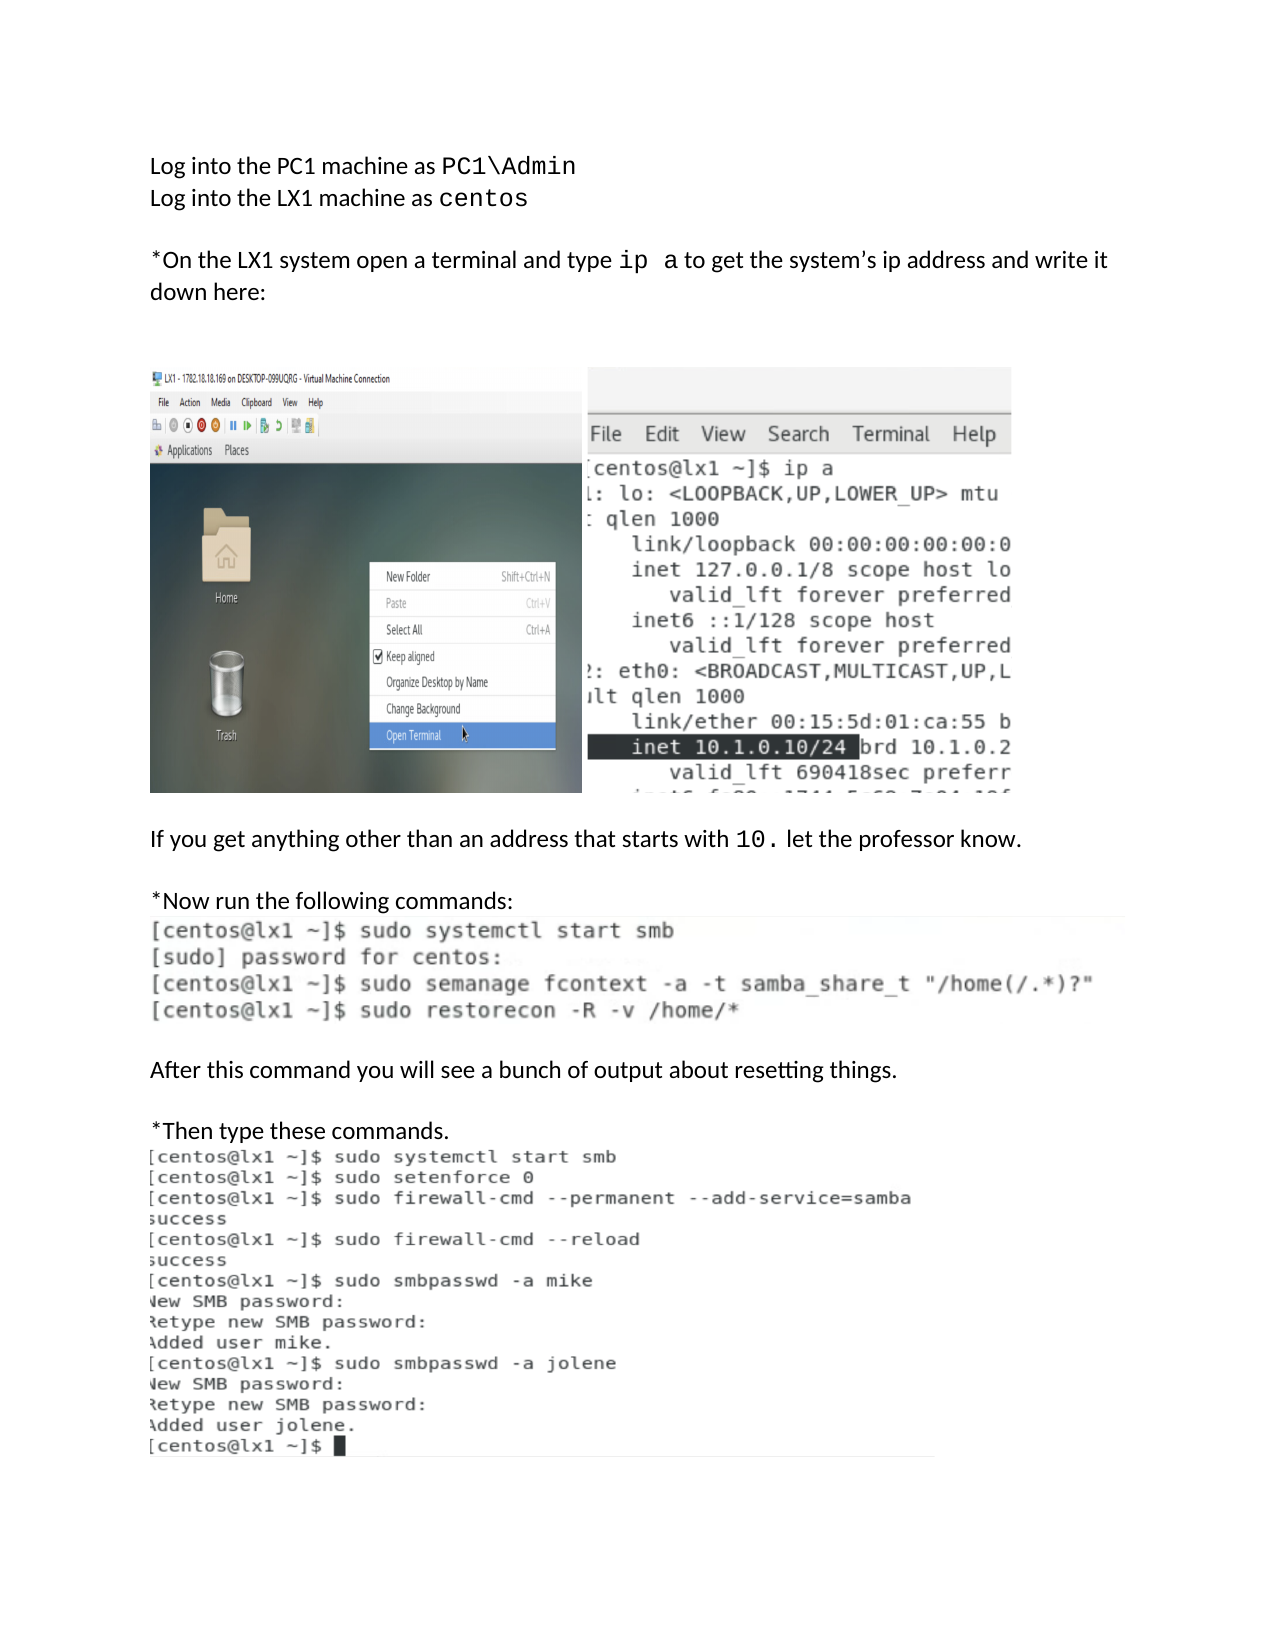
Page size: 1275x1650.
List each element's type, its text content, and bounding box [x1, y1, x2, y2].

picture [587, 367, 1012, 793]
text After this command you will see a bunch of output about resetting things. [150, 1054, 1125, 1085]
picture [150, 367, 582, 793]
text If you get anything other than an address that starts with 10. let the professor know. [150, 823, 1125, 855]
text *On the LX1 system open a terminal and type ip a to get the system’s ip address and write it down here: [150, 244, 1125, 306]
picture [150, 916, 1125, 1024]
picture [150, 1145, 935, 1457]
text *Then type these commands. [150, 1115, 1125, 1146]
text *Now run the following commands: [150, 885, 1125, 916]
text Log into the PC1 machine as PC1\Admin [150, 150, 1125, 182]
text Log into the LX1 machine as centos [150, 182, 1125, 213]
